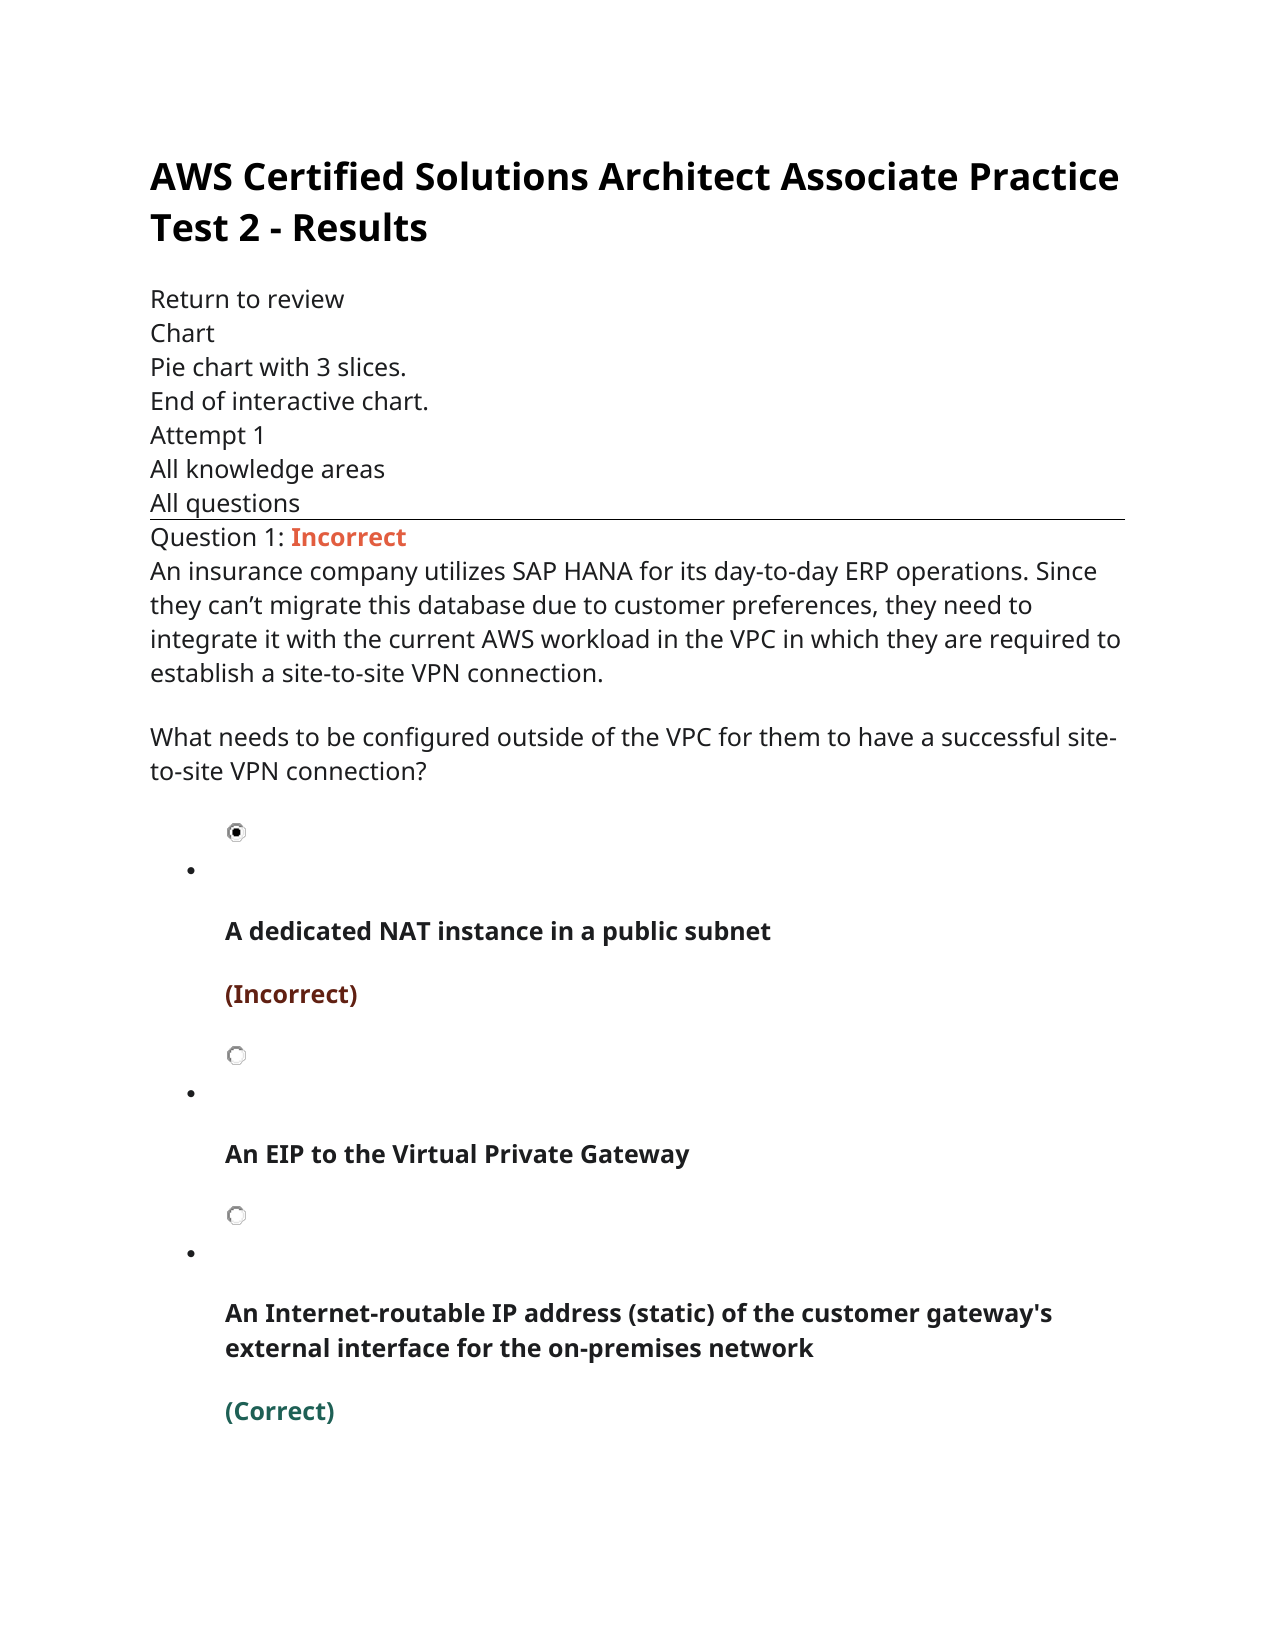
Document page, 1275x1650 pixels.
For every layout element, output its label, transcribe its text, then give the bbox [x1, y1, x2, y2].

text All knowledge areas [150, 452, 1125, 486]
text A dedicated NAT instance in a public subnet [225, 913, 1125, 947]
text End of interactive chart. [150, 383, 1125, 417]
text (Correct) [225, 1393, 1125, 1427]
text Attempt 1 [150, 417, 1125, 452]
text An insurance company utilizes SAP HANA for its day-to-day ERP operations. Since they can’t migrate this database due to customer preferences, they need to integrate it with the current AWS workload in the VPC in which they are required to establish a site-to-site VPN connection. [150, 554, 1125, 690]
text AWS Certified Solutions Architect Associate Practice Test 2 - Results [150, 150, 1125, 252]
text Question 1: Incorrect [150, 520, 1125, 554]
text Chart [150, 315, 1125, 349]
text Return to review [150, 281, 1125, 315]
text (Incorrect) [225, 976, 1125, 1010]
text All questions [150, 486, 1125, 519]
text An Internet-routable IP address (static) of the customer gateway's external interface for the on-premises network [225, 1296, 1125, 1364]
text An EIP to the Virtual Private Gateway [225, 1136, 1125, 1170]
text What needs to be configured outside of the VPC for them to have a successful site-to-site VPN connection? [150, 719, 1125, 787]
text Pie chart with 3 slices. [150, 349, 1125, 383]
